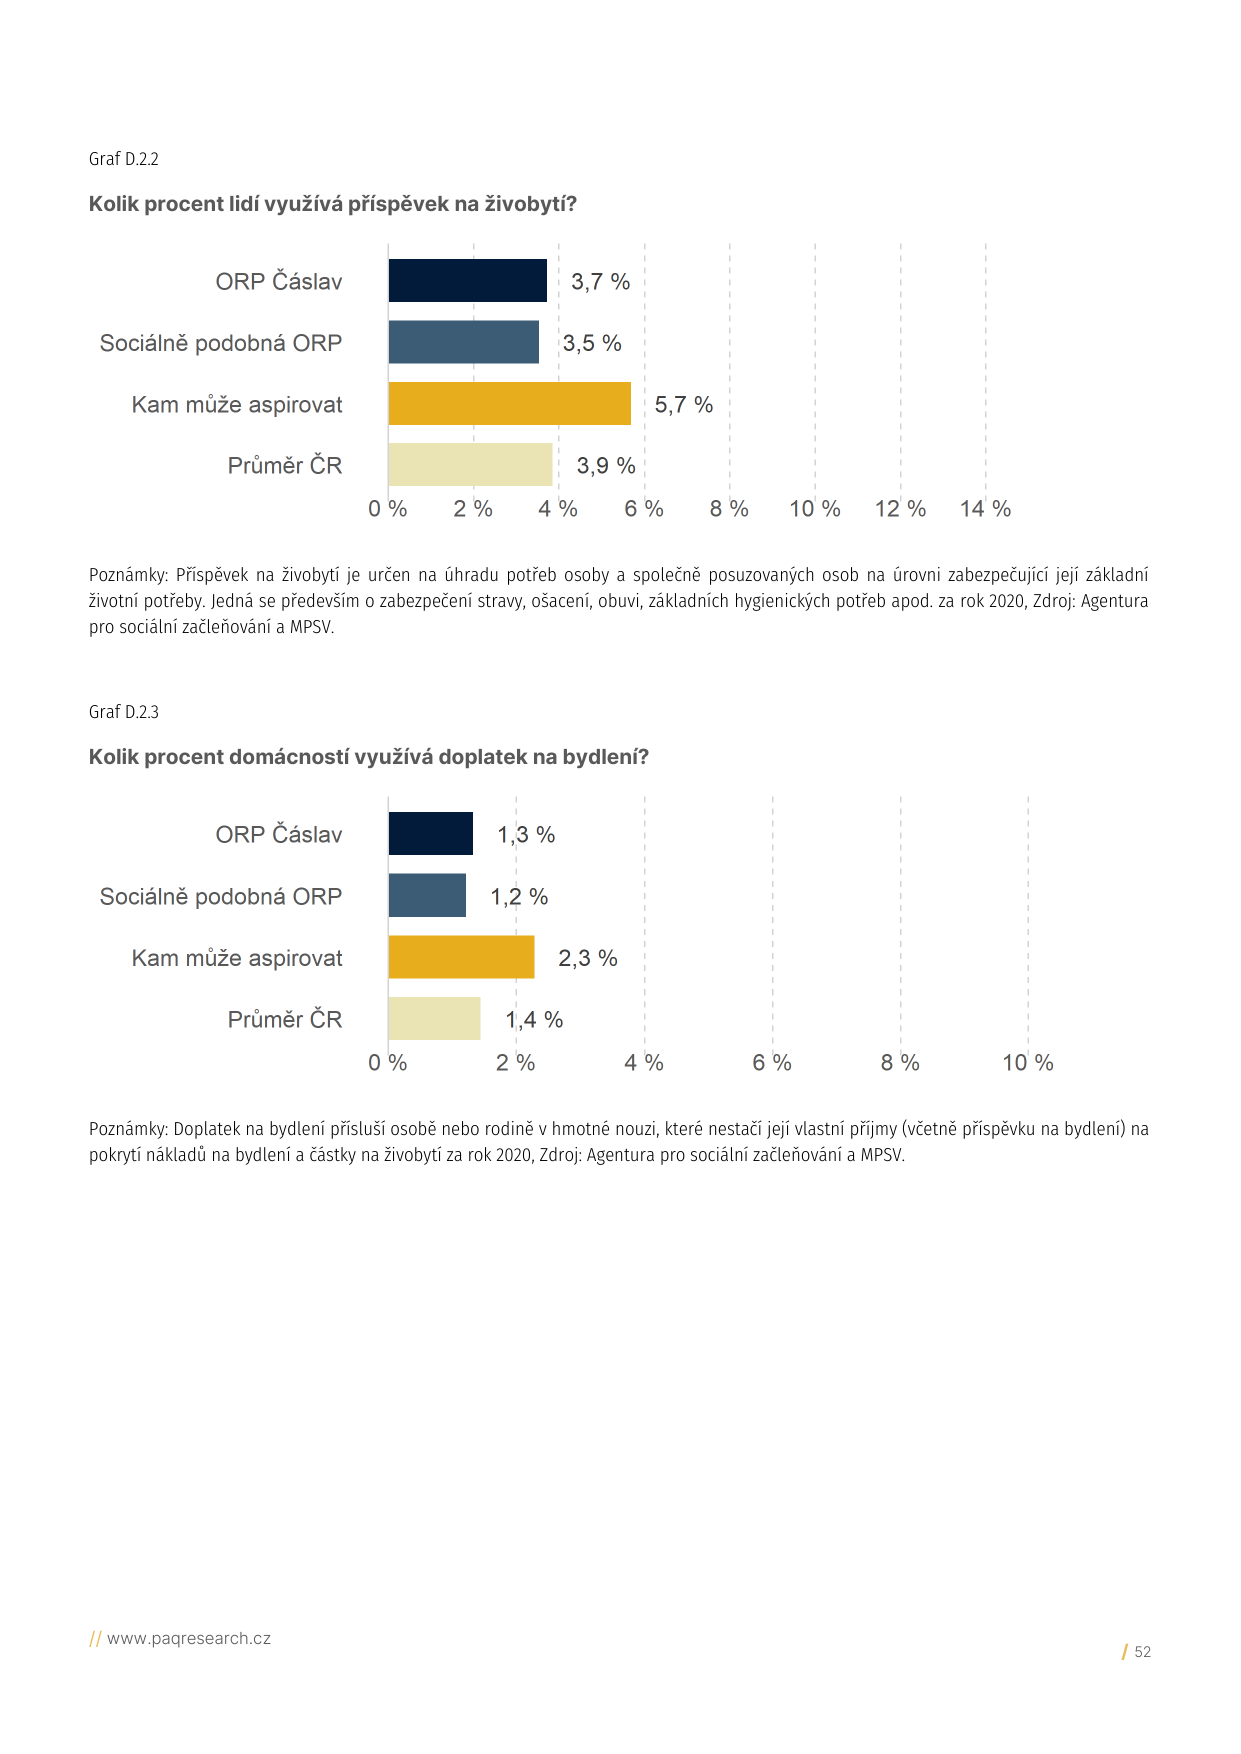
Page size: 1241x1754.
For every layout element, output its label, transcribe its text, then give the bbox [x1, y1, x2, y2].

text Kolik procent lidí využívá příspěvek na živobytí? [89, 186, 1152, 216]
text Graf D.2.2 [89, 148, 1152, 170]
text Poznámky: Doplatek na bydlení přísluší osobě nebo rodině v hmotné nouzi, které nestačí její vlastní příjmy (včetně příspěvku na bydlení) na pokrytí nákladů na bydlení a částky na živobytí za rok 2020, Zdroj: Agentura pro sociální začleňování a MPSV. [89, 1118, 1152, 1166]
text Poznámky: Příspěvek na živobytí je určen na úhradu potřeb osoby a společně posuzovaných osob na úrovni zabezpečující její základní životní potřeby. Jedná se především o zabezpečení stravy, ošacení, obuvi, základních hygienických potřeb apod. za rok 2020, Zdroj: Agentura pro sociální začleňování a MPSV. [89, 564, 1152, 638]
text Kolik procent domácností využívá doplatek na bydlení? [89, 739, 1152, 770]
picture [88, 769, 1139, 1102]
text Graf D.2.3 [89, 701, 1152, 724]
picture [88, 216, 1139, 548]
